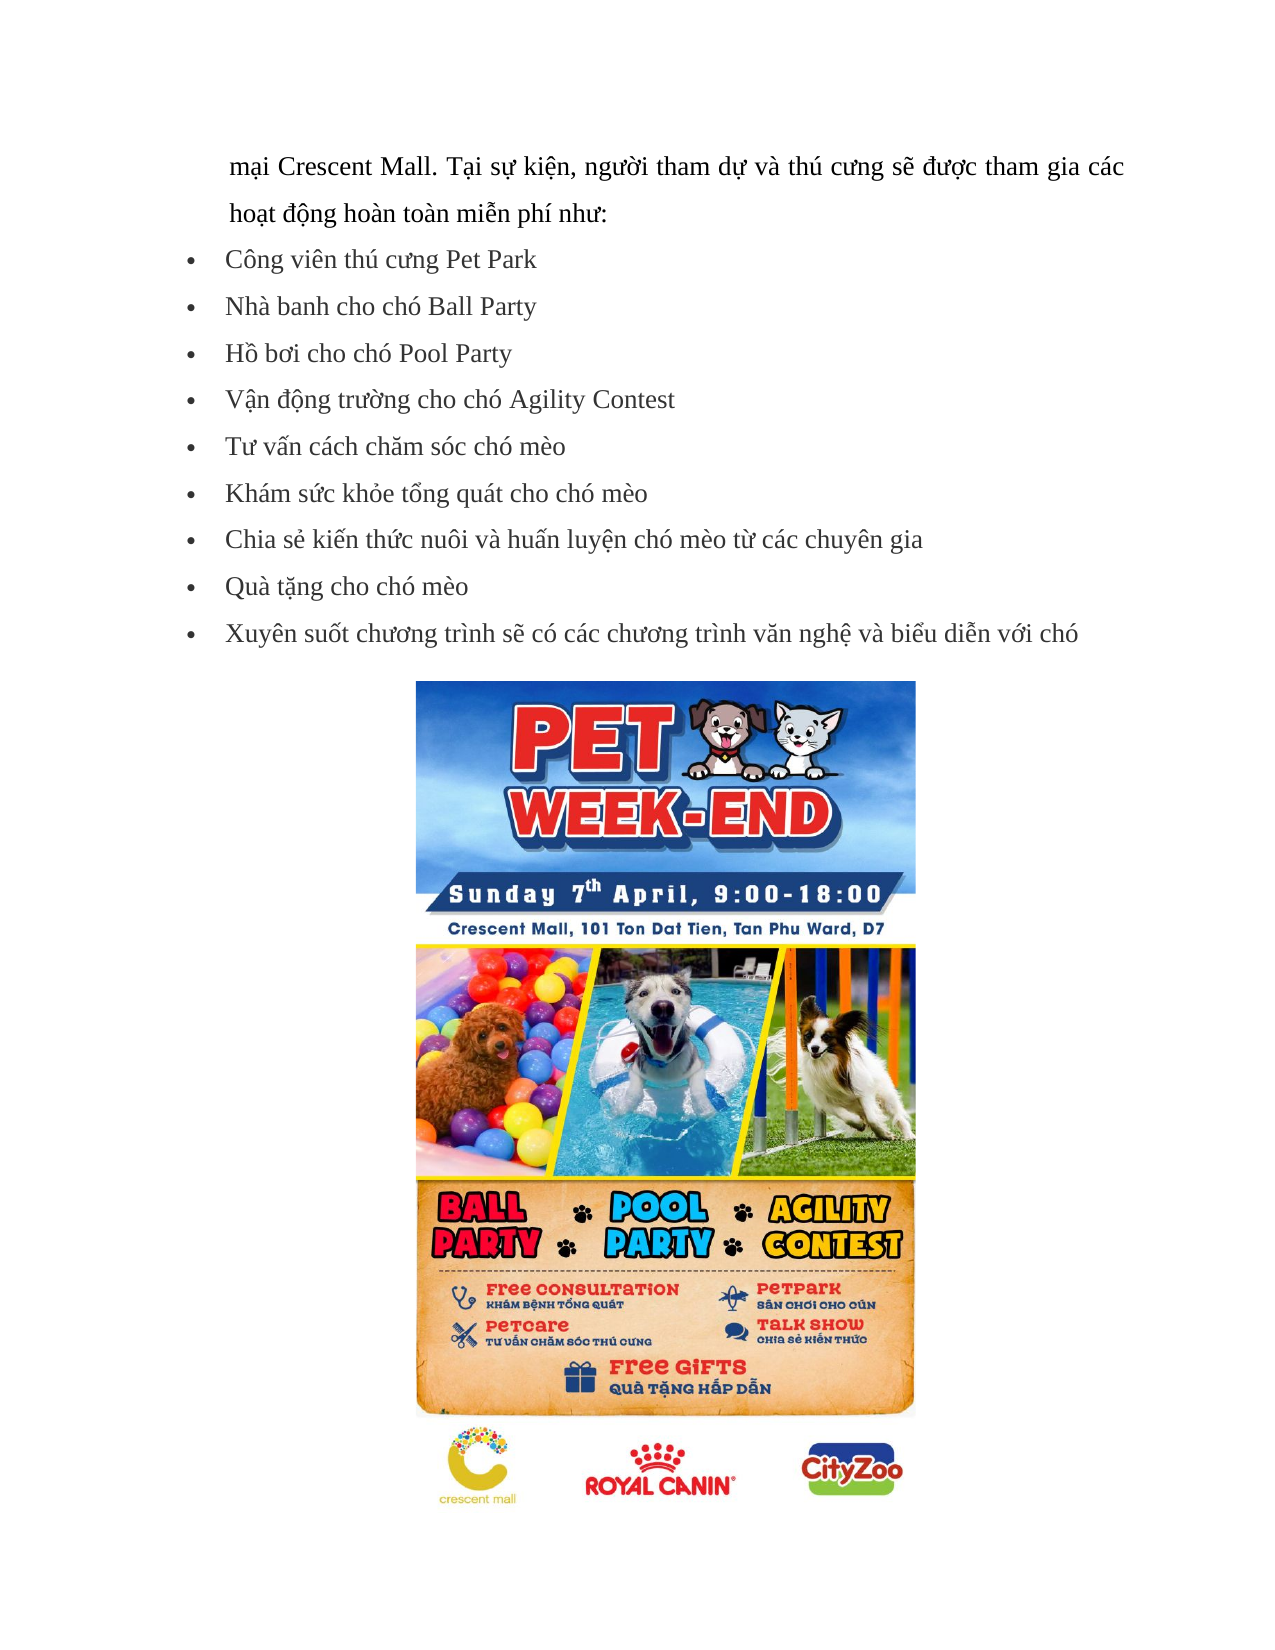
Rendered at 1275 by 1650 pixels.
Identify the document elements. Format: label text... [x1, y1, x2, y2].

list Công viên thú cưng Pet Park [187, 243, 1125, 274]
list Tư vấn cách chăm sóc chó mèo [187, 430, 1125, 461]
list Khám sức khỏe tổng quát cho chó mèo [187, 477, 1125, 508]
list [192, 150, 1125, 228]
list Chia sẻ kiến thức nuôi và huấn luyện chó mèo từ các chuyên gia [187, 523, 1125, 554]
list Hồ bơi cho chó Pool Party [187, 337, 1125, 368]
list Vận động trường cho chó Agility Contest [187, 383, 1125, 414]
list Quà tặng cho chó mèo [187, 570, 1125, 601]
list Nhà banh cho chó Ball Party [187, 290, 1125, 321]
picture [415, 681, 916, 1513]
list Xuyên suốt chương trình sẽ có các chương trình văn nghệ và biểu diễn với chó [187, 617, 1125, 648]
